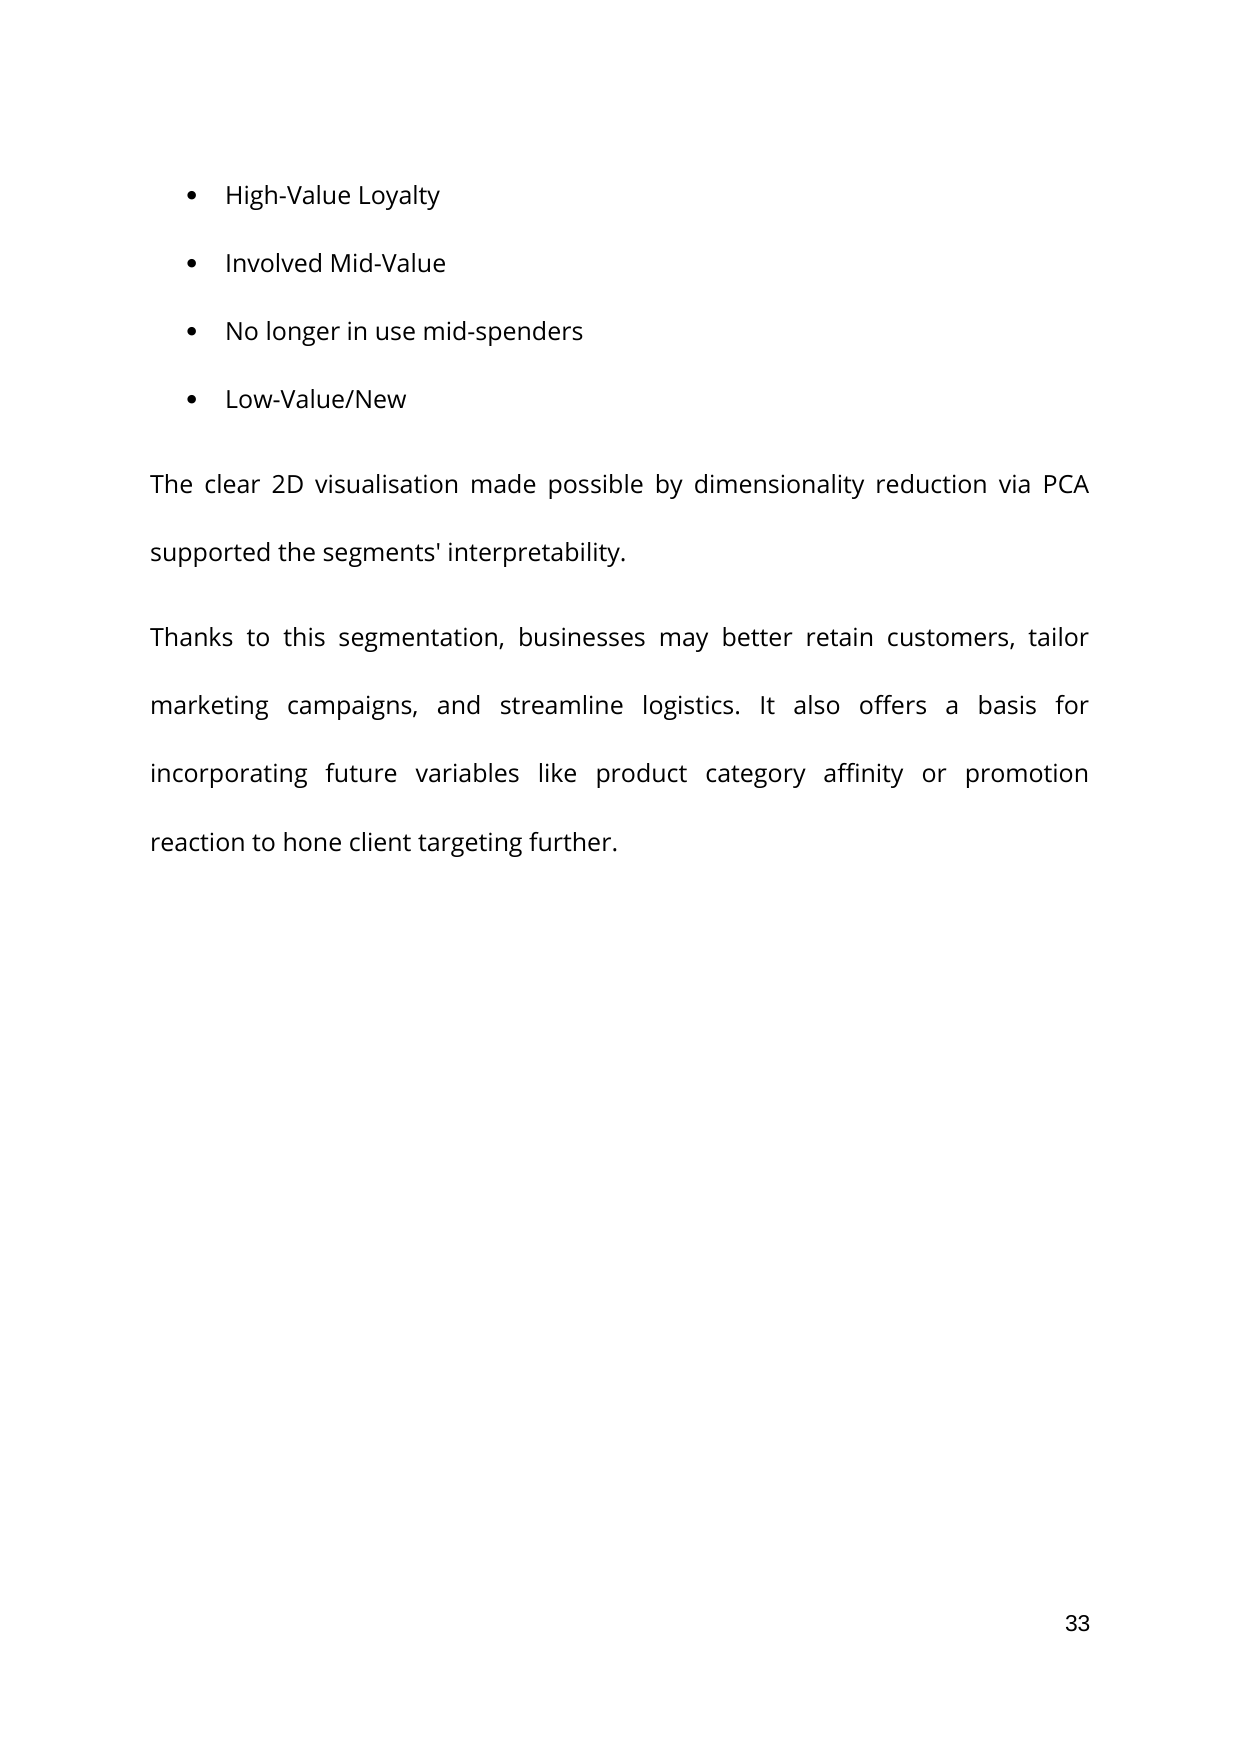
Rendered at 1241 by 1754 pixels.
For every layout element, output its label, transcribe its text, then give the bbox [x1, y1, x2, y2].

text The clear 2D visualisation made possible by dimensionality reduction via PCA supported the segments' interpretability. [150, 467, 1090, 569]
list High-Value Loyalty [187, 178, 1090, 212]
text Thanks to this segmentation, businesses may better retain customers, tailor marketing campaigns, and streamline logistics. It also offers a basis for incorporating future variables like product category affinity or promotion reaction to hone client targeting further. [150, 620, 1090, 858]
list Involved Mid-Value [187, 246, 1090, 280]
list No longer in use mid-spenders [187, 314, 1090, 348]
list Low-Value/New [187, 382, 1090, 416]
